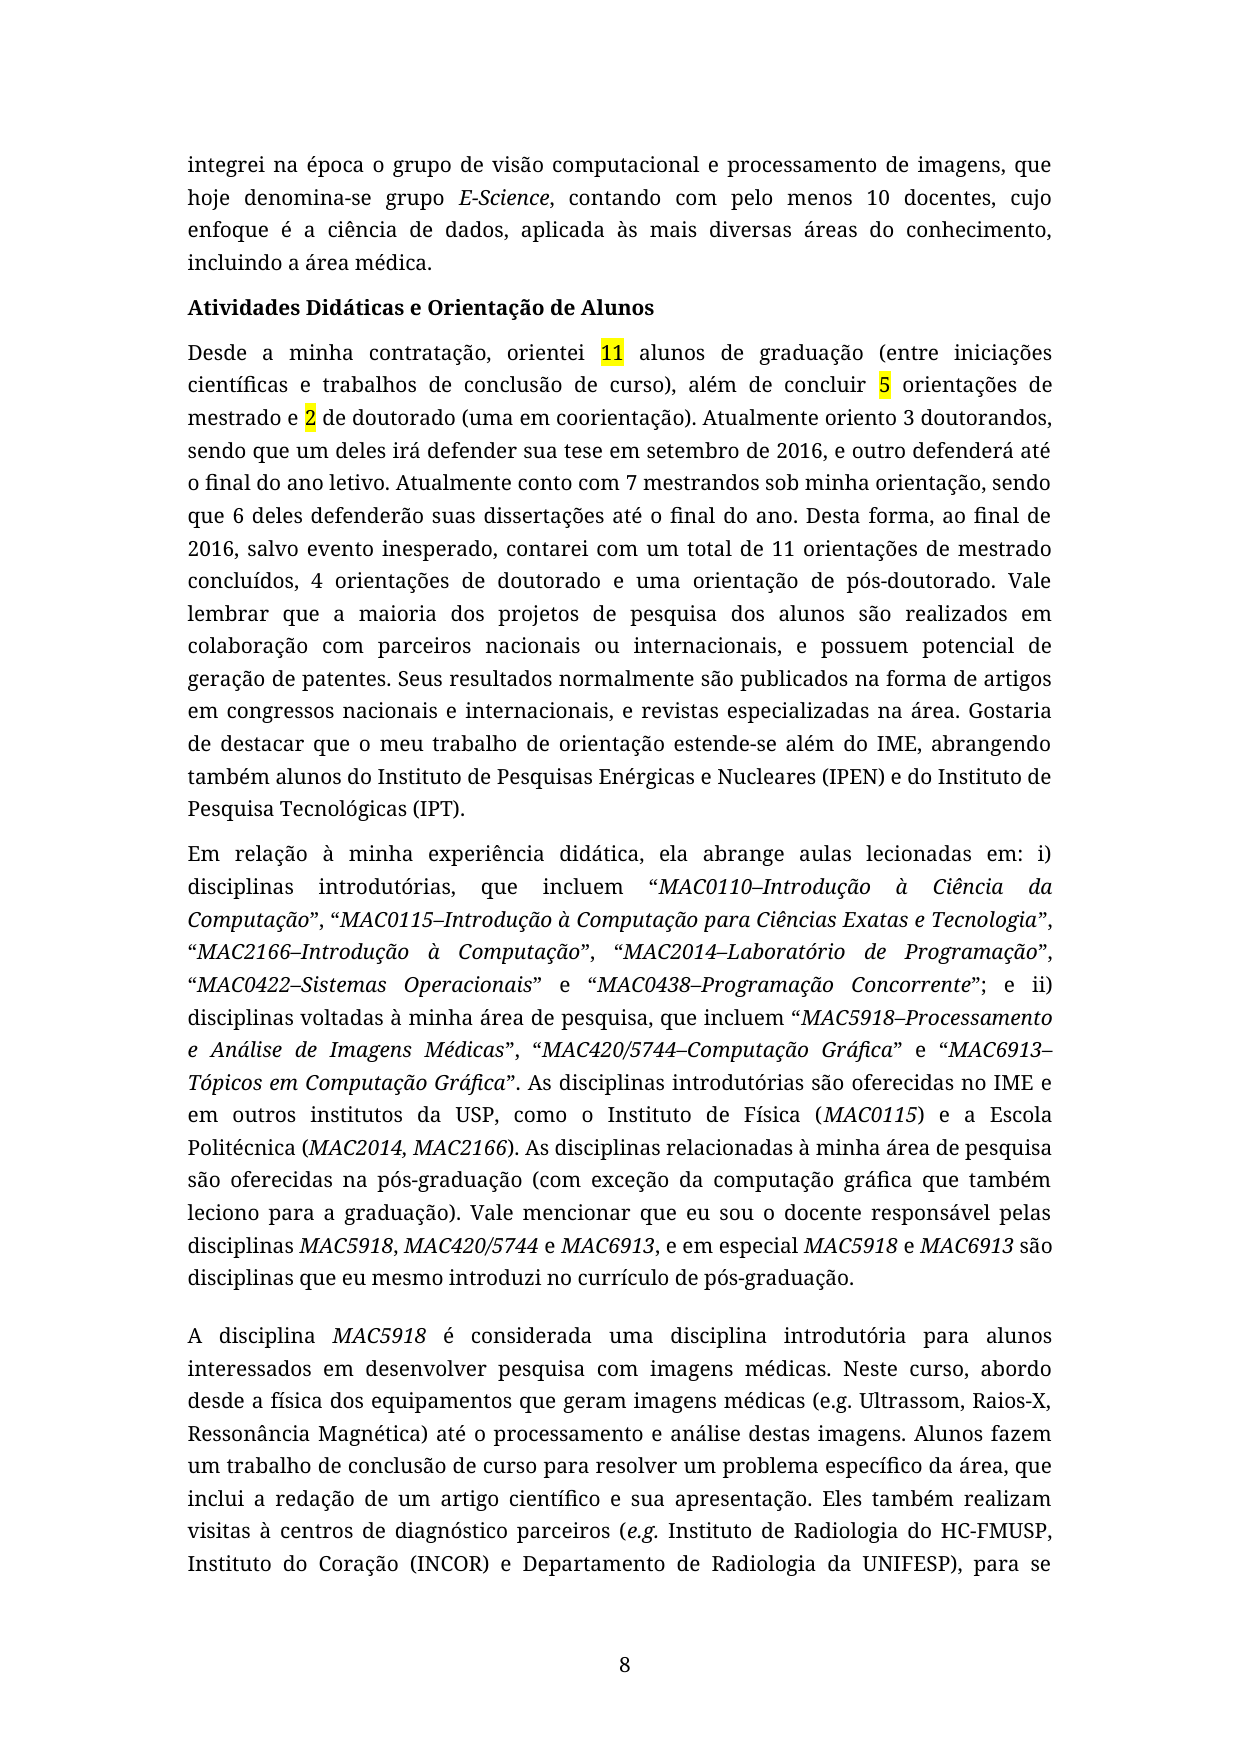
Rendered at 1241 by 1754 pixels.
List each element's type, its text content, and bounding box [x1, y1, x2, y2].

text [187, 150, 1053, 276]
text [187, 1321, 1053, 1578]
text Em relação à minha experiência didática, ela abrange aulas lecionadas em: i) disciplinas introdutórias, que incluem “MAC0110–Introdução à Ciência da Computação”, “MAC0115–Introdução à Computação para Ciências Exatas e Tecnologia”, “MAC2166–Introdução à Computação”, “MAC2014–Laboratório de Programação”, “MAC0422–Sistemas Operacionais” e “MAC0438–Programação Concorrente”; e ii) disciplinas voltadas à minha área de pesquisa, que incluem “MAC5918–Processamento e Análise de Imagens Médicas”, “MAC420/5744–Computação Gráfica” e “MAC6913–Tópicos em Computação Gráfica”. As disciplinas introdutórias são oferecidas no IME e em outros institutos da USP, como o Instituto de Física (MAC0115) e a Escola Politécnica (MAC2014, MAC2166). As disciplinas relacionadas à minha área de pesquisa são oferecidas na pós-graduação (com exceção da computação gráfica que também leciono para a graduação). Vale mencionar que eu sou o docente responsável pelas disciplinas MAC5918, MAC420/5744 e MAC6913, e em especial MAC5918 e MAC6913 são disciplinas que eu mesmo introduzi no currículo de pós-graduação. [187, 839, 1053, 1292]
text Desde a minha contratação, orientei 11 alunos de graduação (entre iniciações científicas e trabalhos de conclusão de curso), além de concluir 5 orientações de mestrado e 2 de doutorado (uma em coorientação). Atualmente oriento 3 doutorandos, sendo que um deles irá defender sua tese em setembro de 2016, e outro defenderá até o final do ano letivo. Atualmente conto com 7 mestrandos sob minha orientação, sendo que 6 deles defenderão suas dissertações até o final do ano. Desta forma, ao final de 2016, salvo evento inesperado, contarei com um total de 11 orientações de mestrado concluídos, 4 orientações de doutorado e uma orientação de pós-doutorado. Vale lembrar que a maioria dos projetos de pesquisa dos alunos são realizados em colaboração com parceiros nacionais ou internacionais, e possuem potencial de geração de patentes. Seus resultados normalmente são publicados na forma de artigos em congressos nacionais e internacionais, e revistas especializadas na área. Gostaria de destacar que o meu trabalho de orientação estende-se além do IME, abrangendo também alunos do Instituto de Pesquisas Enérgicas e Nucleares (IPEN) e do Instituto de Pesquisa Tecnológicas (IPT). [187, 338, 1053, 823]
text Atividades Didáticas e Orientação de Alunos [187, 293, 1053, 321]
